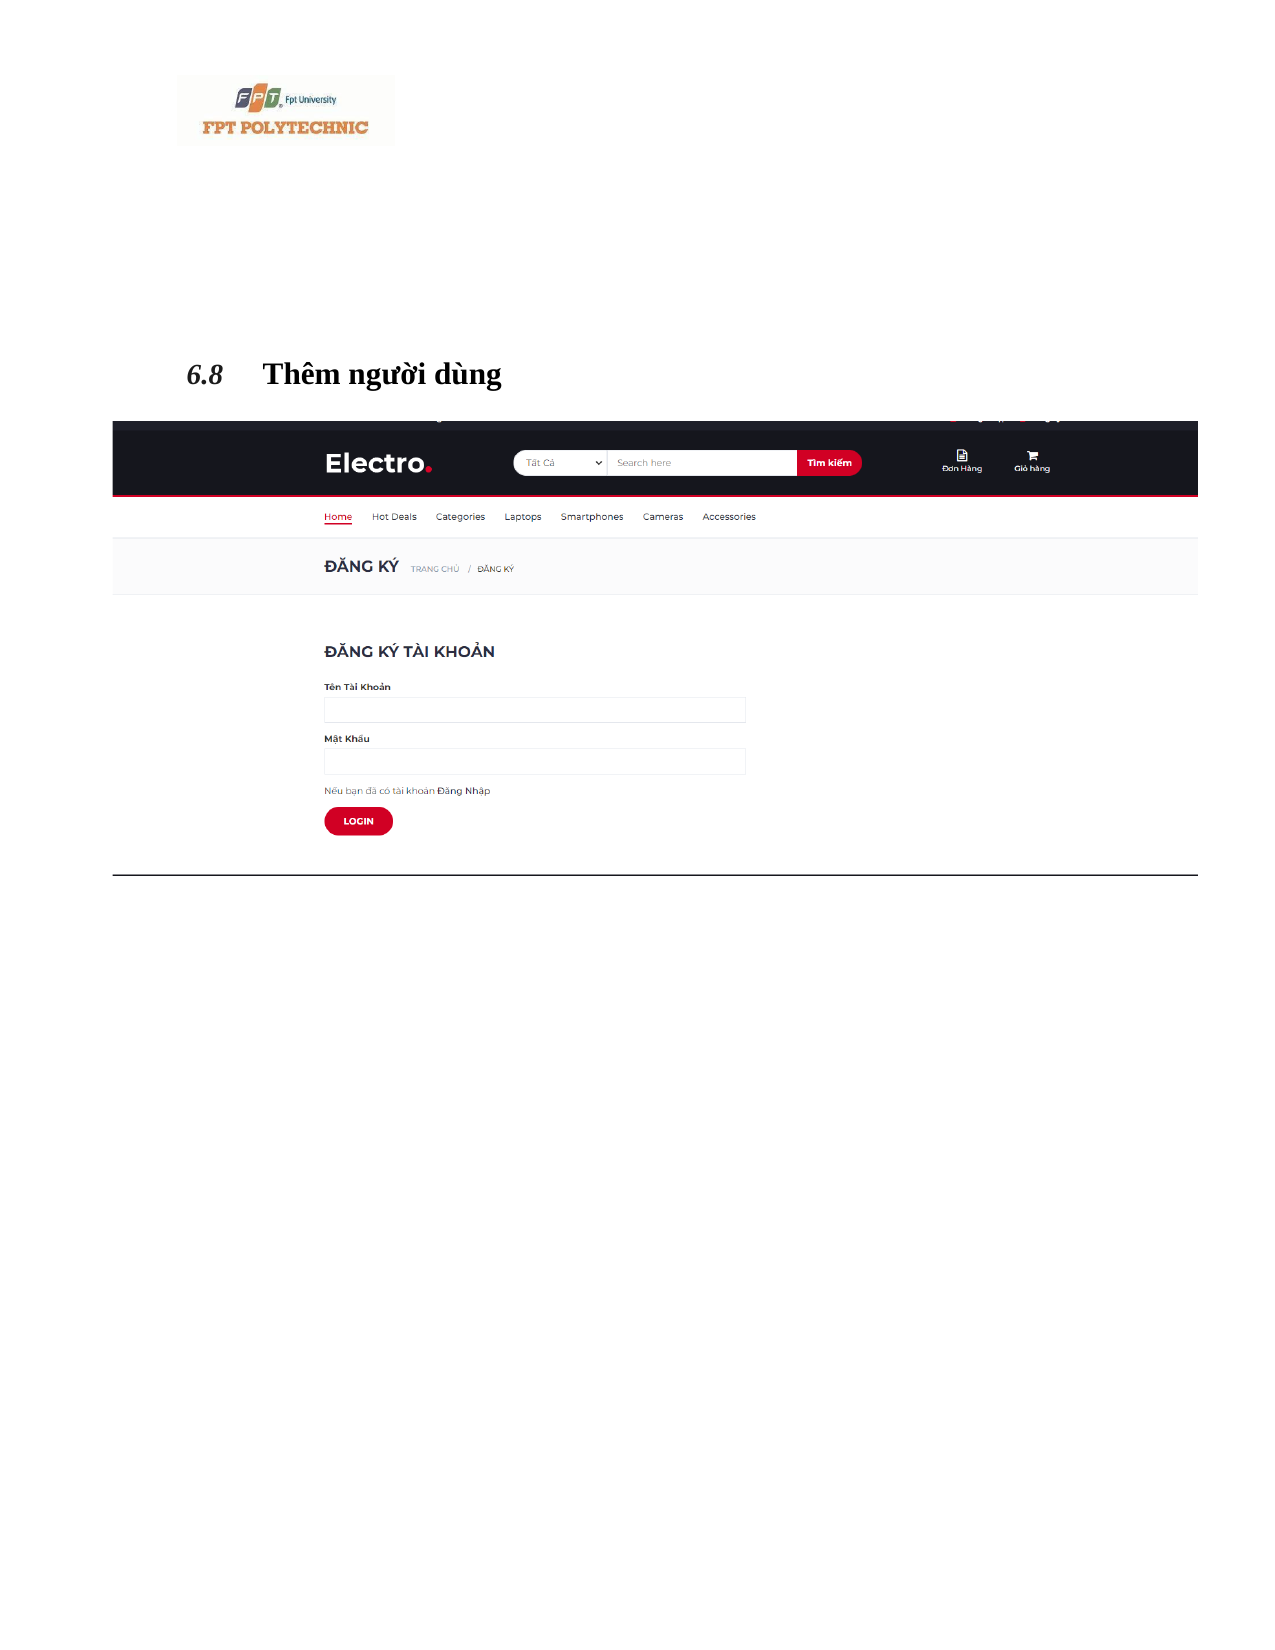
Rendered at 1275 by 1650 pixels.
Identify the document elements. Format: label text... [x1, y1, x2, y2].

picture [112, 421, 1198, 876]
picture [177, 75, 395, 146]
subtitle Thêm người dùng [186, 355, 1198, 391]
